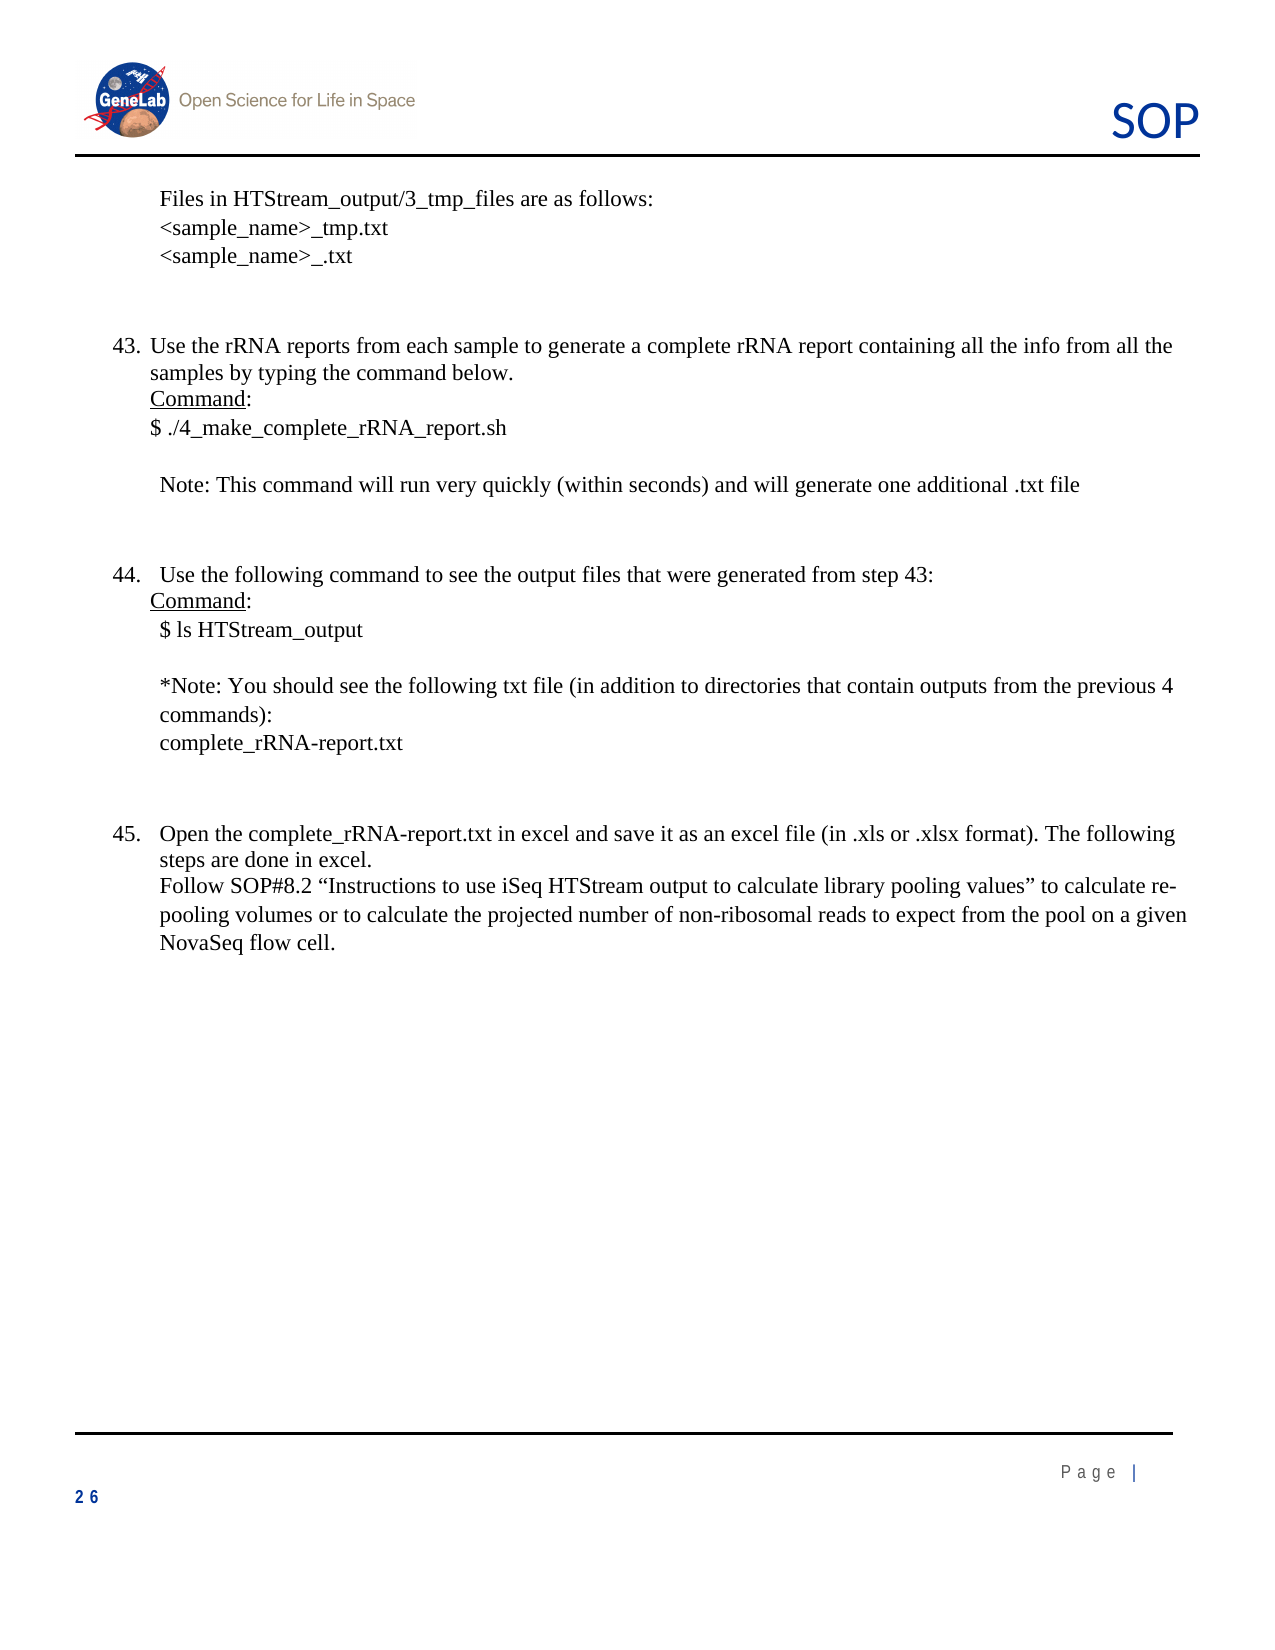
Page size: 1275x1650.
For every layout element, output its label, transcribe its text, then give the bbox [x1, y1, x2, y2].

list $ ls HTStream_output [159, 616, 1200, 642]
list <sample_name>_tmp.txt [159, 214, 1200, 240]
list Note: This command will run very quickly (within seconds) and will generate one additional .txt file [159, 471, 1200, 497]
list <sample_name>_.txt [159, 242, 1200, 269]
list $ ./4_make_complete_rRNA_report.sh [150, 414, 1200, 440]
list complete_rRNA-report.txt [159, 729, 1200, 756]
list Follow SOP#8.2 “Instructions to use iSeq HTStream output to calculate library pooling values” to calculate re-pooling volumes or to calculate the projected number of non-ribosomal reads to expect from the pool on a given NovaSeq flow cell. [159, 872, 1200, 956]
list Command: [150, 385, 1200, 412]
picture [75, 60, 417, 139]
list Files in HTStream_output/3_tmp_files are as follows: [159, 186, 1200, 212]
list Open the complete_rRNA-report.txt in excel and save it as an excel file (in .xls or .xlsx format). The following steps are done in excel. [112, 819, 1200, 872]
list Use the following command to see the output files that were generated from step 43: [112, 561, 1200, 587]
list Command: [150, 587, 1200, 613]
list *Note: You should see the following txt file (in addition to directories that contain outputs from the previous 4 commands): [159, 672, 1200, 727]
list Use the rRNA reports from each sample to generate a complete rRNA report containing all the info from all the samples by typing the command below. [112, 333, 1200, 385]
